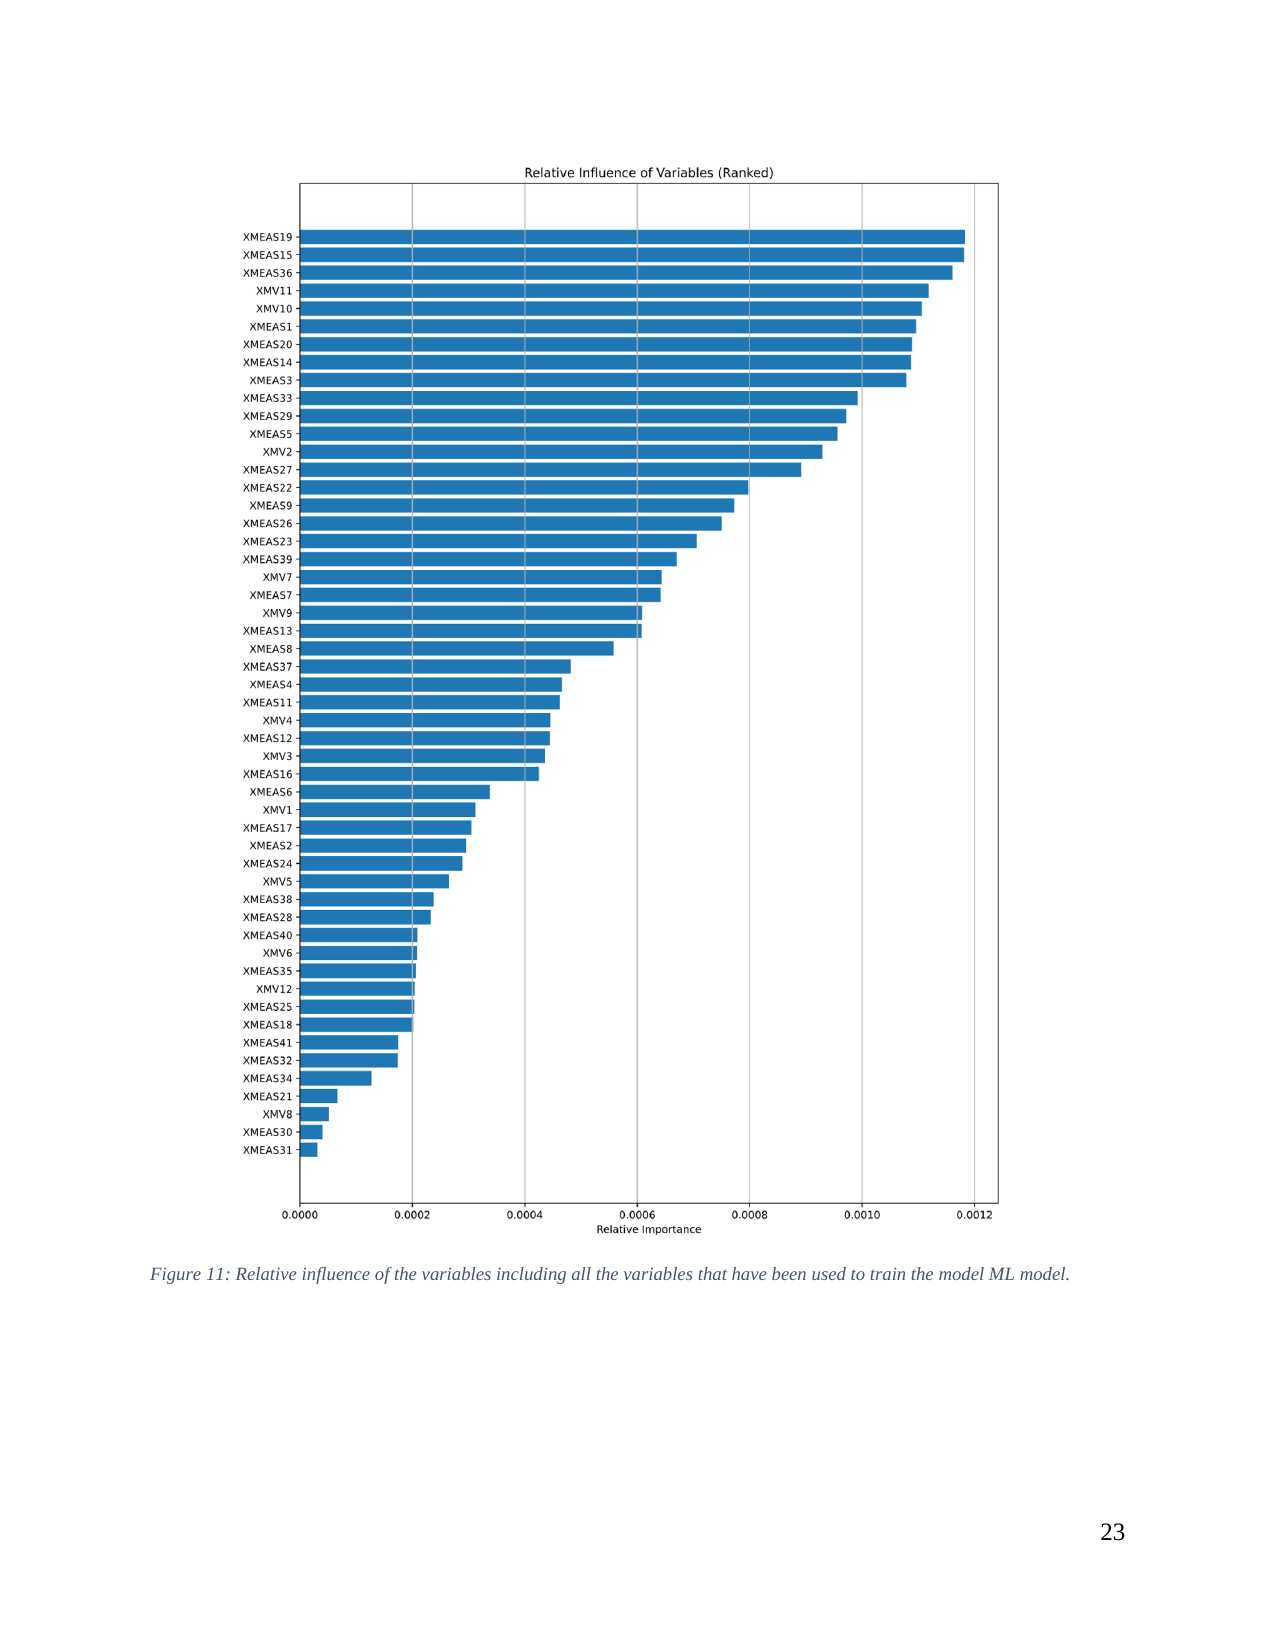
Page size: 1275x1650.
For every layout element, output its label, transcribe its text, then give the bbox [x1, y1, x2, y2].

picture [187, 150, 1088, 1263]
text Figure 11: Relative influence of the variables including all the variables that have been used to train the model ML model. [150, 1262, 1125, 1284]
